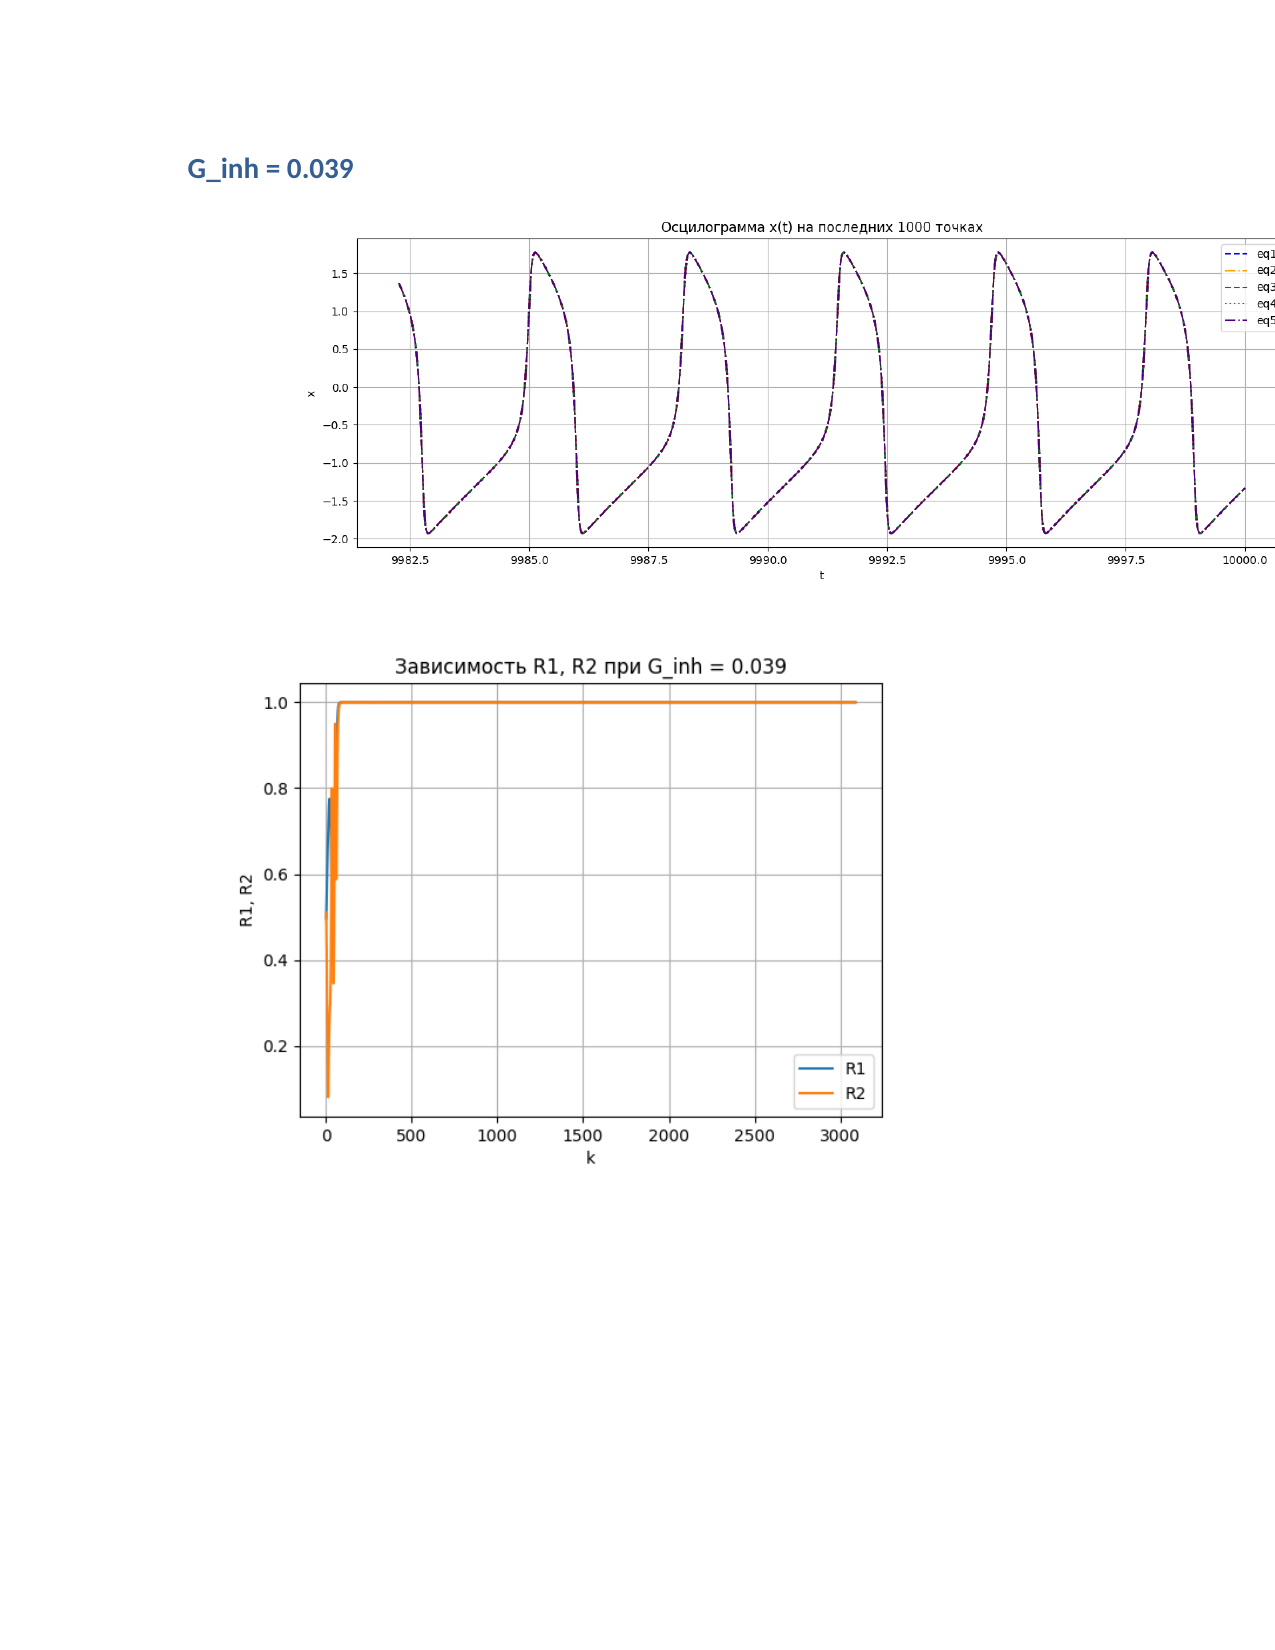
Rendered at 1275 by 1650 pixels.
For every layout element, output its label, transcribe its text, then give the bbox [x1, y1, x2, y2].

picture [206, 191, 1275, 591]
picture [206, 615, 957, 1179]
subtitle G_inh = 0.039 [187, 150, 1087, 186]
